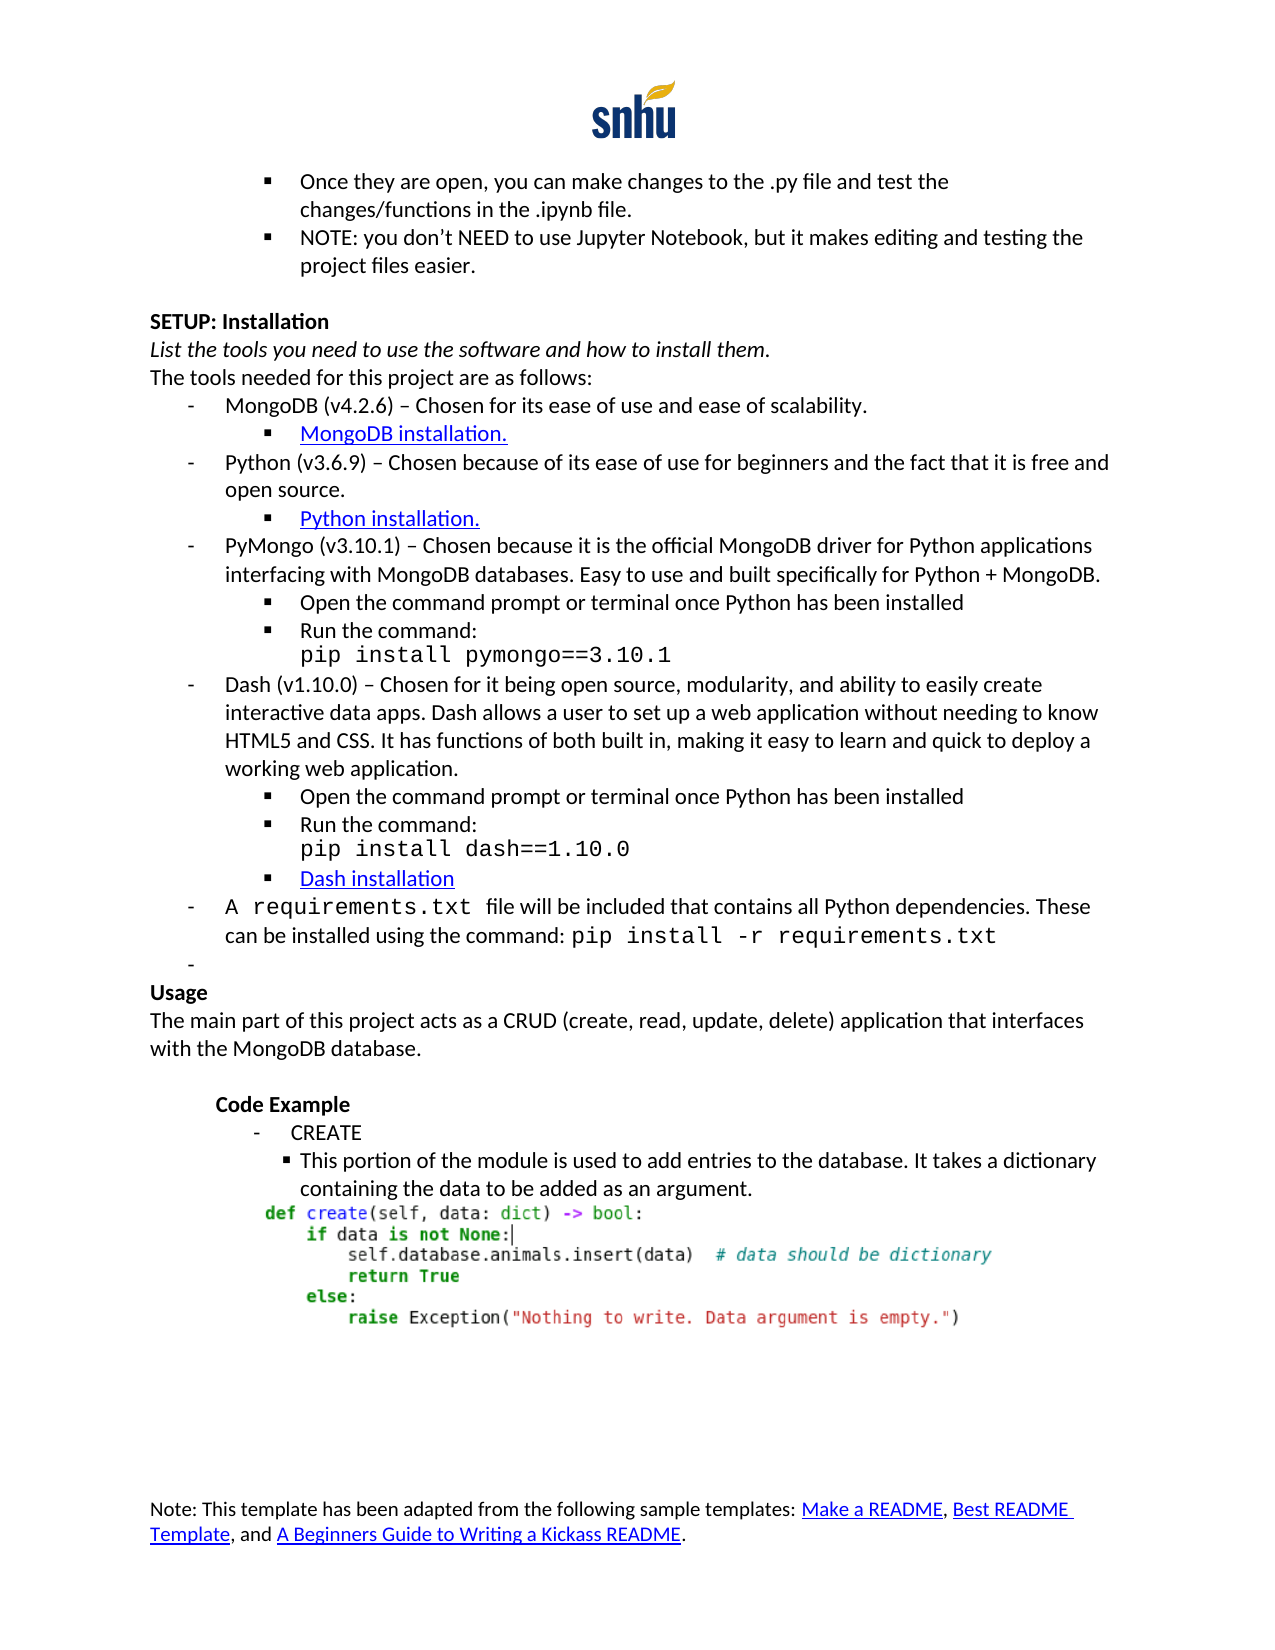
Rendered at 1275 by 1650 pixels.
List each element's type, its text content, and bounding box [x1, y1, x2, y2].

list MongoDB installation. [262, 419, 1125, 448]
list Open the command prompt or terminal once Python has been installed [262, 588, 1125, 616]
list Once they are open, you can make changes to the .py file and test the changes/functions in the .ipynb file. [262, 167, 1125, 223]
list MongoDB (v4.2.6) – Chosen for its ease of use and ease of scalability. [187, 392, 1125, 419]
subtitle Usage [150, 978, 1125, 1006]
subtitle Code Example [150, 1090, 1125, 1118]
text The tools needed for this project are as follows: [150, 363, 1125, 392]
list Run the command: pip install dash==1.10.0 [262, 810, 1125, 864]
list This portion of the module is used to add entries to the database. It takes a dictionary containing the data to be added as an argument. [281, 1146, 1125, 1202]
list Python (v3.6.9) – Chosen because of its ease of use for beginners and the fact that it is free and open source. [187, 448, 1125, 504]
list Dash installation [262, 864, 1125, 892]
list Python installation. [262, 504, 1125, 532]
list Dash (v1.10.0) – Chosen for it being open source, modularity, and ability to easily create interactive data apps. Dash allows a user to set up a web application without needing to know HTML5 and CSS. It has functions of both built in, making it easy to learn and quick to deploy a working web application. [187, 670, 1125, 782]
picture [262, 1202, 1013, 1336]
list A requirements.txt file will be included that contains all Python dependencies. These can be installed using the command: pip install -r requirements.txt [187, 892, 1125, 950]
list Run the command: pip install pymongo==3.10.1 [262, 616, 1125, 670]
text List the tools you need to use the software and how to install them. [150, 336, 1125, 363]
text The main part of this project acts as a CRUD (create, read, update, delete) application that interfaces with the MongoDB database. [150, 1006, 1125, 1062]
subtitle SETUP: Installation [150, 307, 1125, 336]
list Open the command prompt or terminal once Python has been installed [262, 782, 1125, 810]
picture [573, 75, 702, 147]
list CREATE [253, 1118, 1125, 1146]
list PyMongo (v3.10.1) – Chosen because it is the official MongoDB driver for Python applications interfacing with MongoDB databases. Easy to use and built specifically for Python + MongoDB. [187, 532, 1125, 588]
list NOTE: you don’t NEED to use Jupyter Notebook, but it makes editing and testing the project files easier. [262, 223, 1125, 279]
